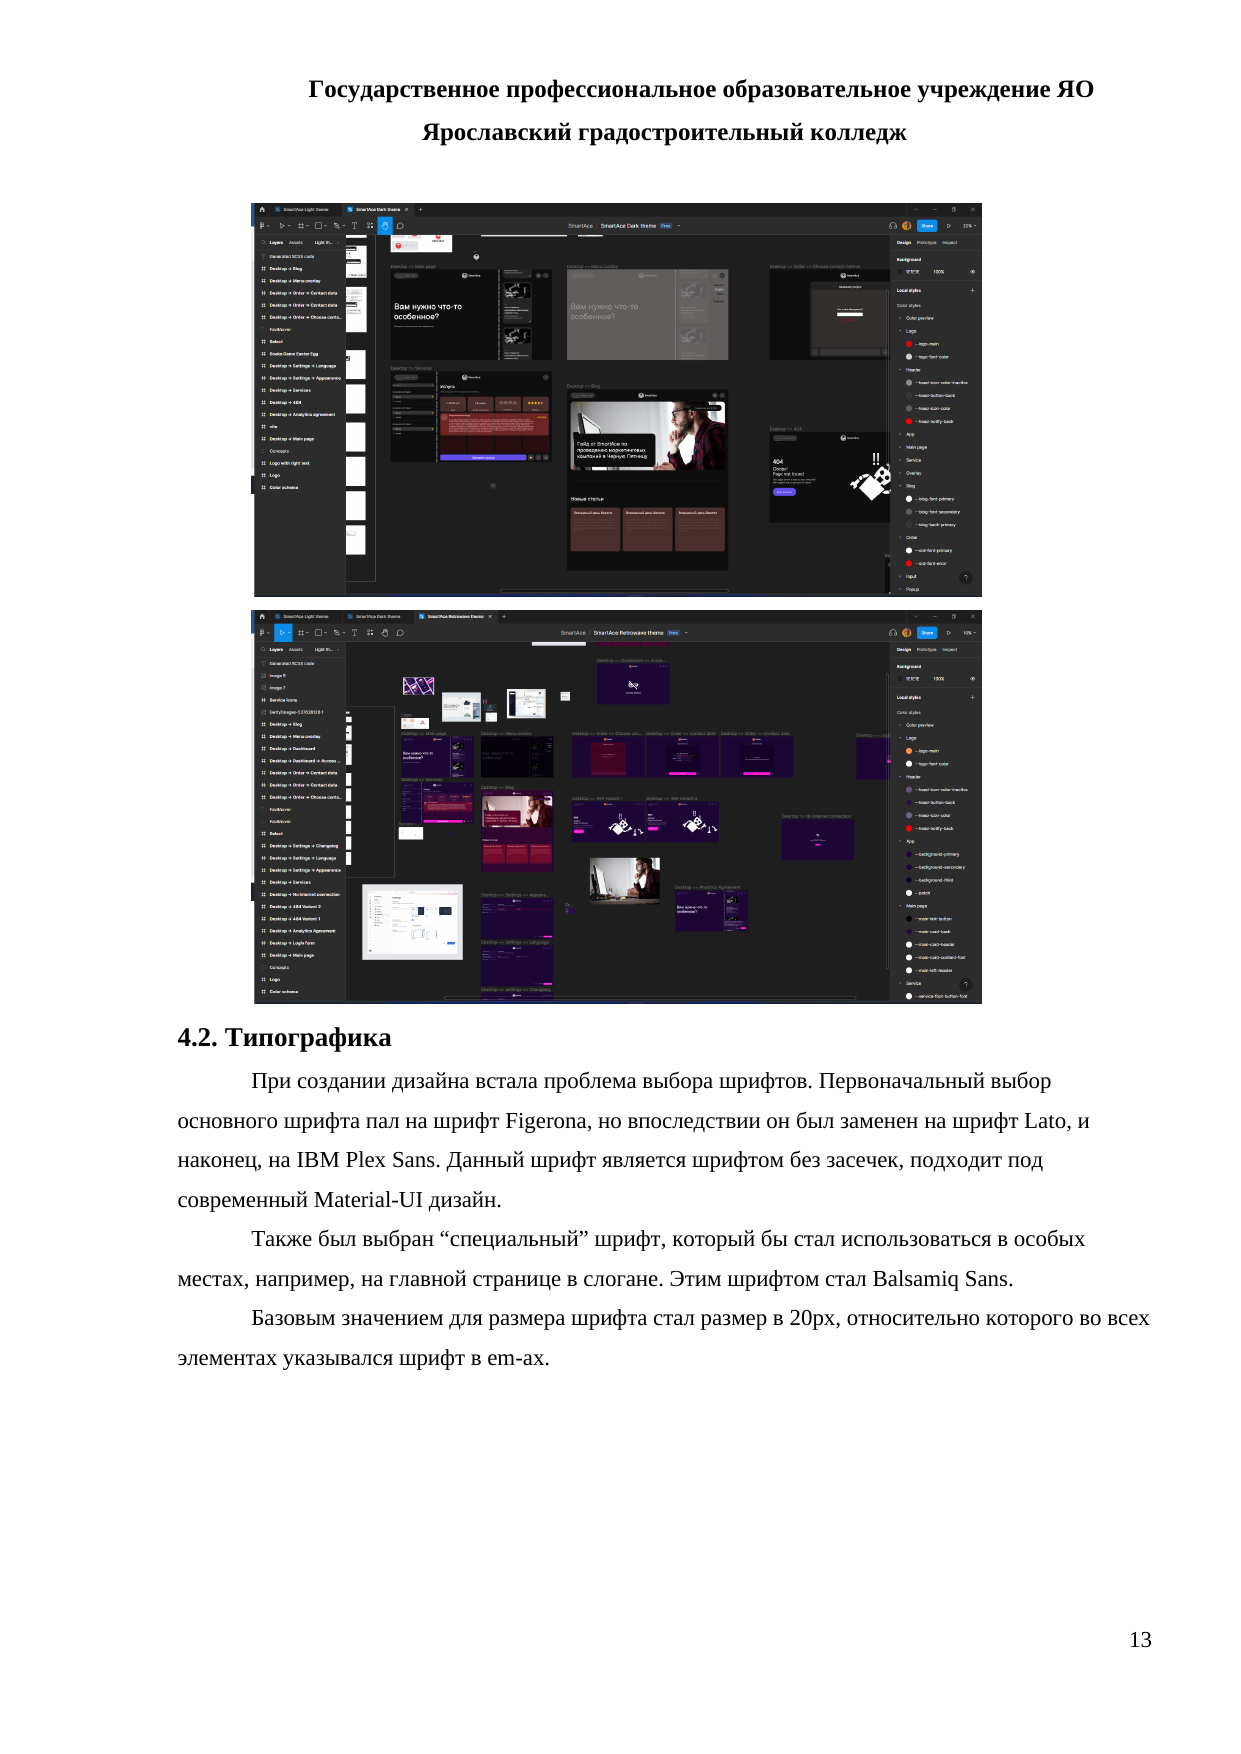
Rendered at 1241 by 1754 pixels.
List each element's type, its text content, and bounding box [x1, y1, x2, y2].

picture [251, 610, 982, 1004]
text При создании дизайна встала проблема выбора шрифтов. Первоначальный выбор основного шрифта пал на шрифт Figerona, но впоследствии он был заменен на шрифт Lato, и наконец, на IBM Plex Sans. Данный шрифт является шрифтом без засечек, подходит под современный Material-UI дизайн. [177, 1068, 1152, 1212]
text Базовым значением для размера шрифта стал размер в 20px, относительно которого во всех элементах указывался шрифт в em-ах. [177, 1304, 1152, 1370]
subtitle 4.2. Типографика [177, 1021, 1152, 1052]
text Также был выбран “специальный” шрифт, который бы стал использоваться в особых местах, например, на главной странице в слогане. Этим шрифтом стал Balsamiq Sans. [177, 1226, 1152, 1291]
picture [251, 203, 982, 597]
